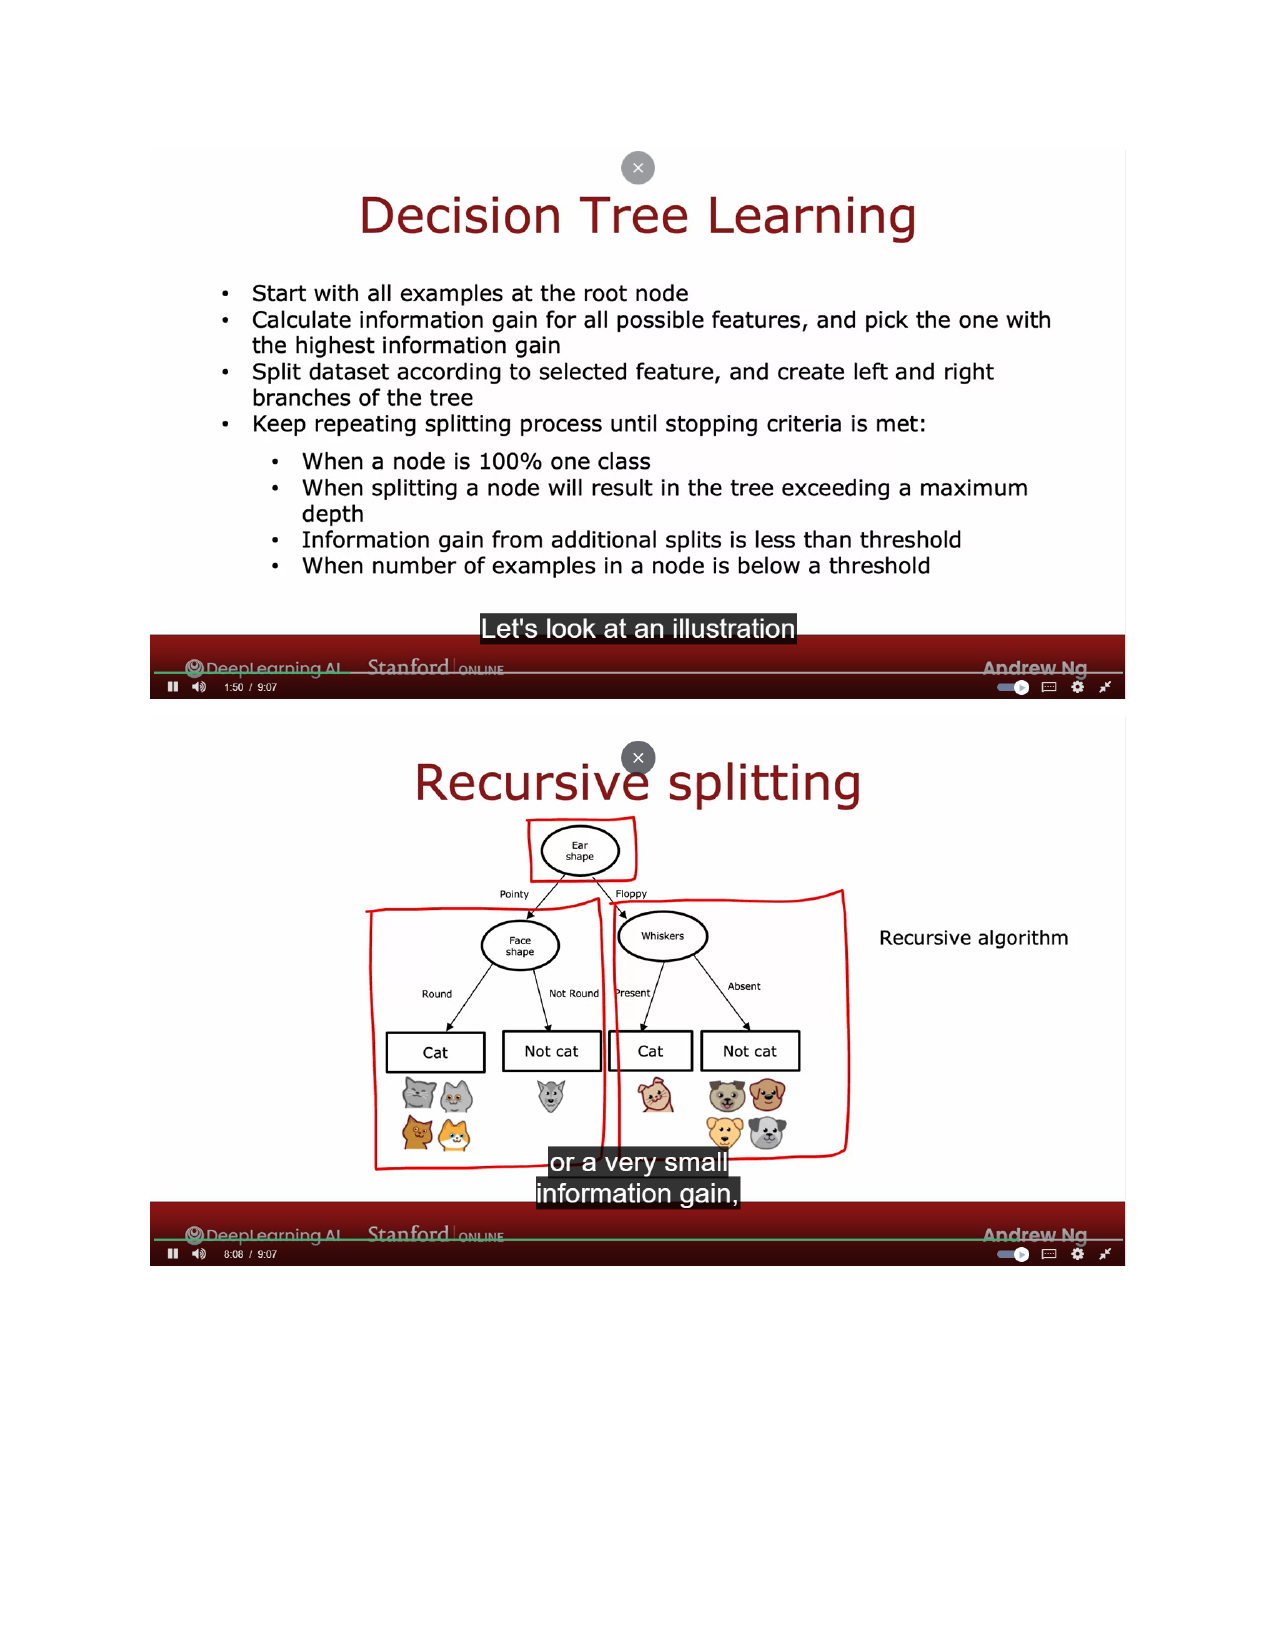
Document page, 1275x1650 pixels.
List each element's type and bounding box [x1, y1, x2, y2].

picture [150, 717, 1125, 1266]
picture [150, 150, 1125, 699]
